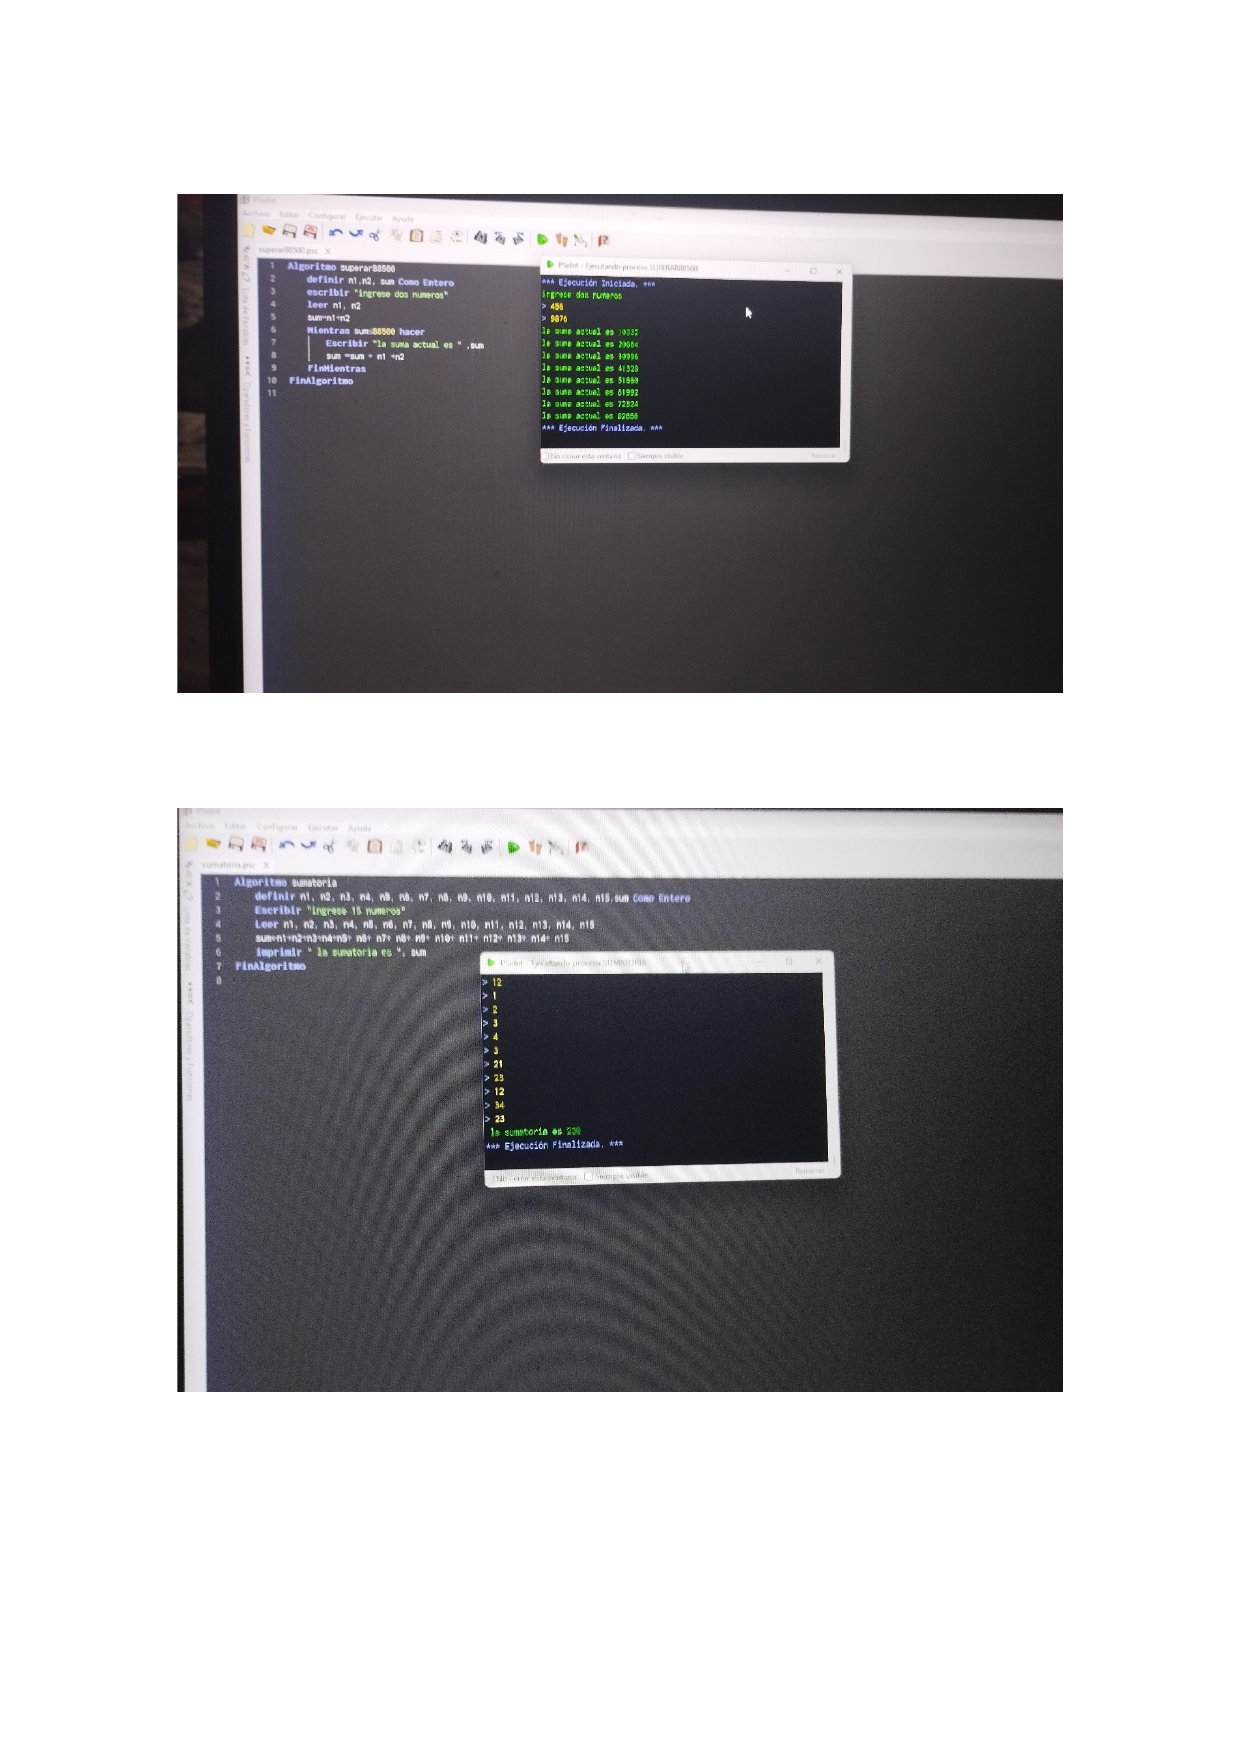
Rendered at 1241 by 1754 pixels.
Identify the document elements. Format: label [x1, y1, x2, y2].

picture [177, 194, 1063, 693]
picture [177, 808, 1063, 1392]
